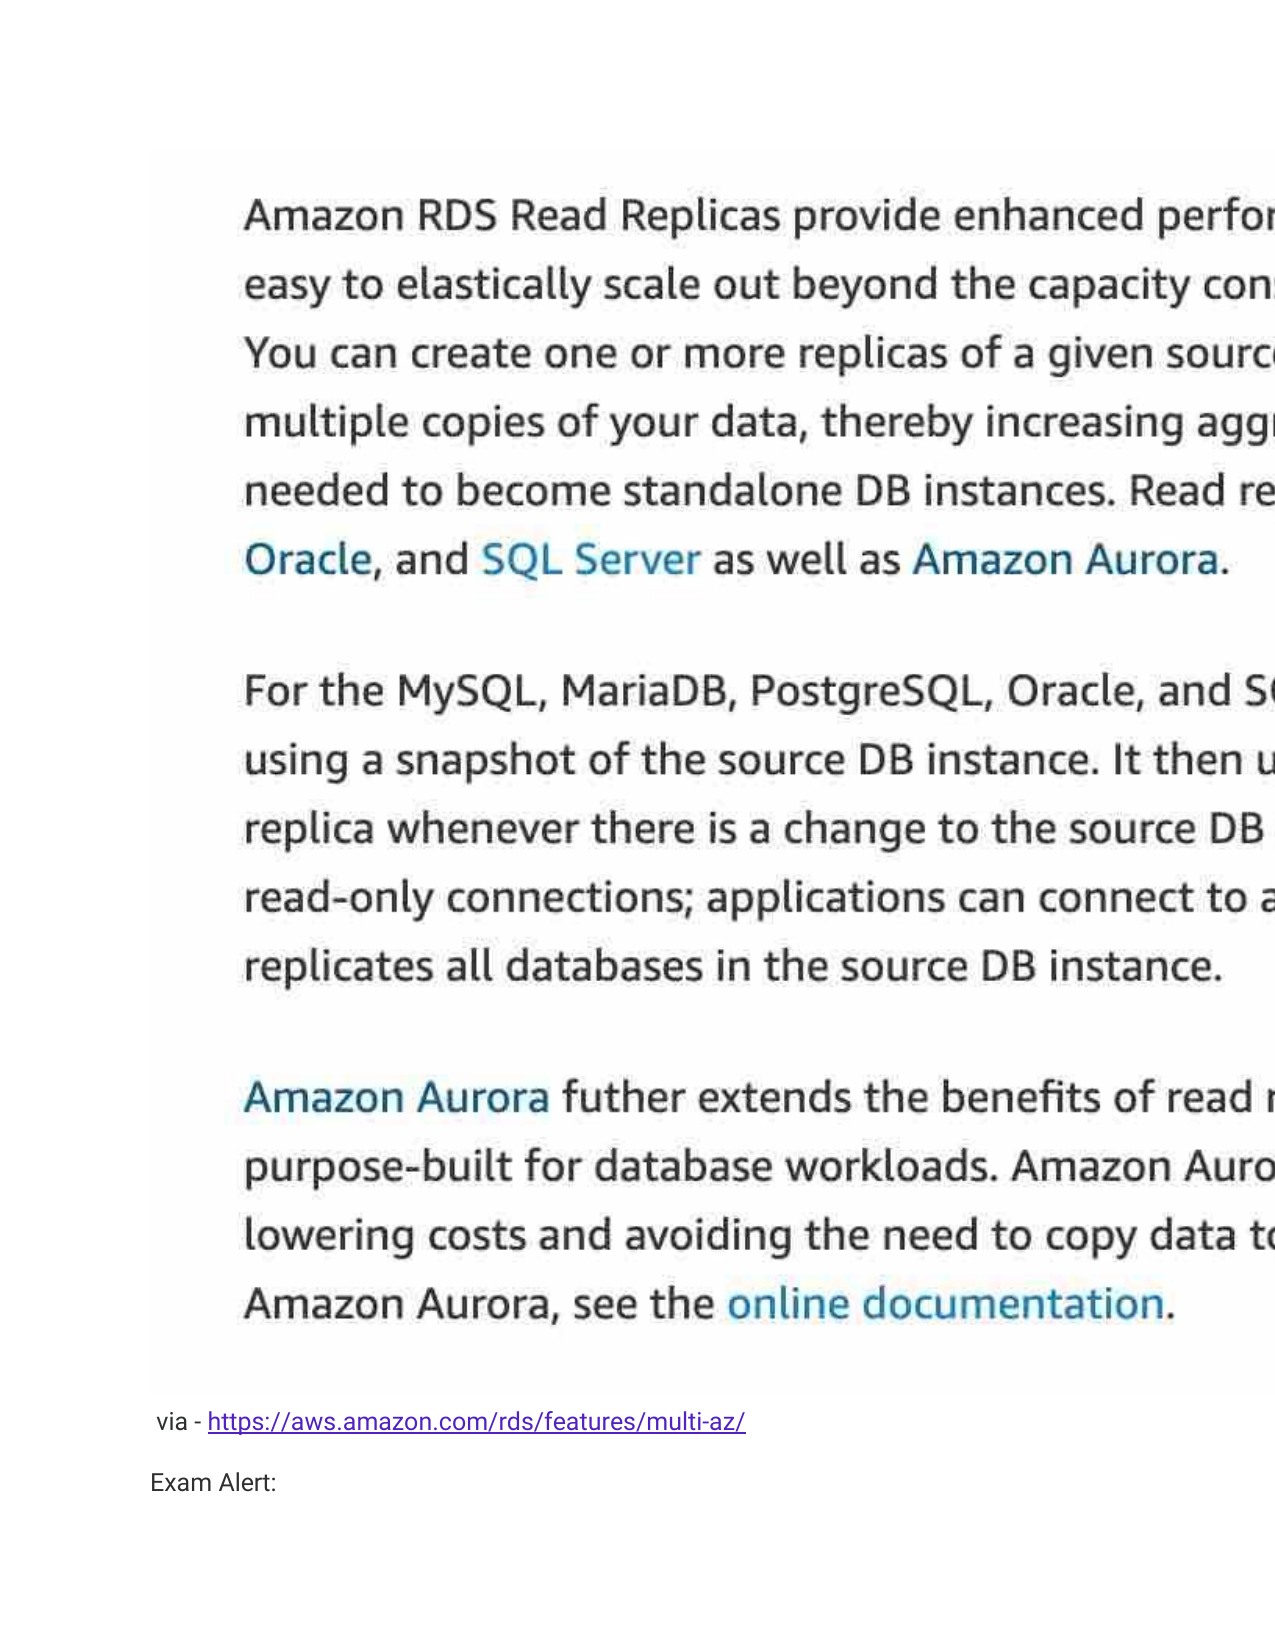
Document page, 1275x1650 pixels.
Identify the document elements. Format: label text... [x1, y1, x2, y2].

picture [150, 150, 1275, 1397]
text Exam Alert: [150, 1468, 1125, 1498]
text via - https://aws.amazon.com/rds/features/multi-az/ [150, 1407, 1125, 1436]
